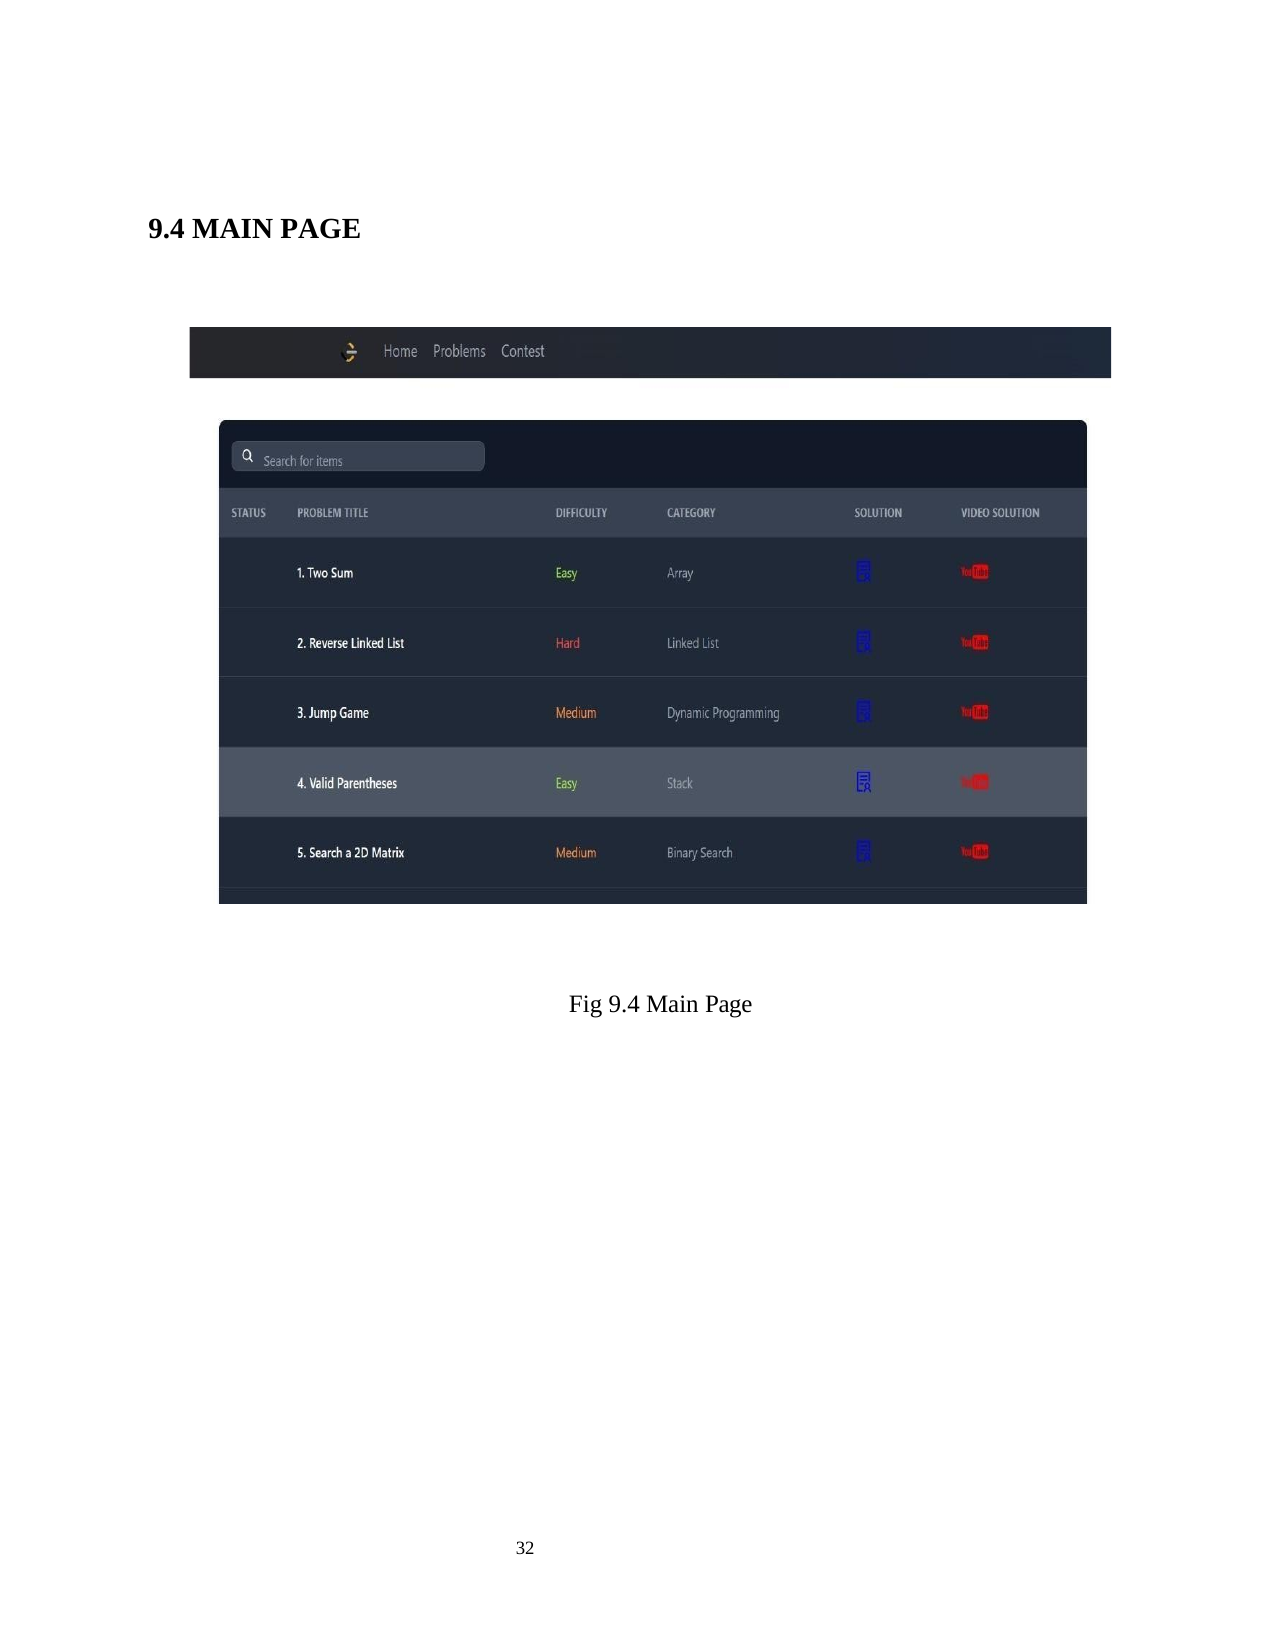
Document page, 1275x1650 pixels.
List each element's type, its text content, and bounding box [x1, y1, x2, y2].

text 9.4 MAIN PAGE [119, 211, 1212, 244]
text Fig 9.4 Main Page [232, 989, 1089, 1017]
picture [189, 327, 1112, 904]
